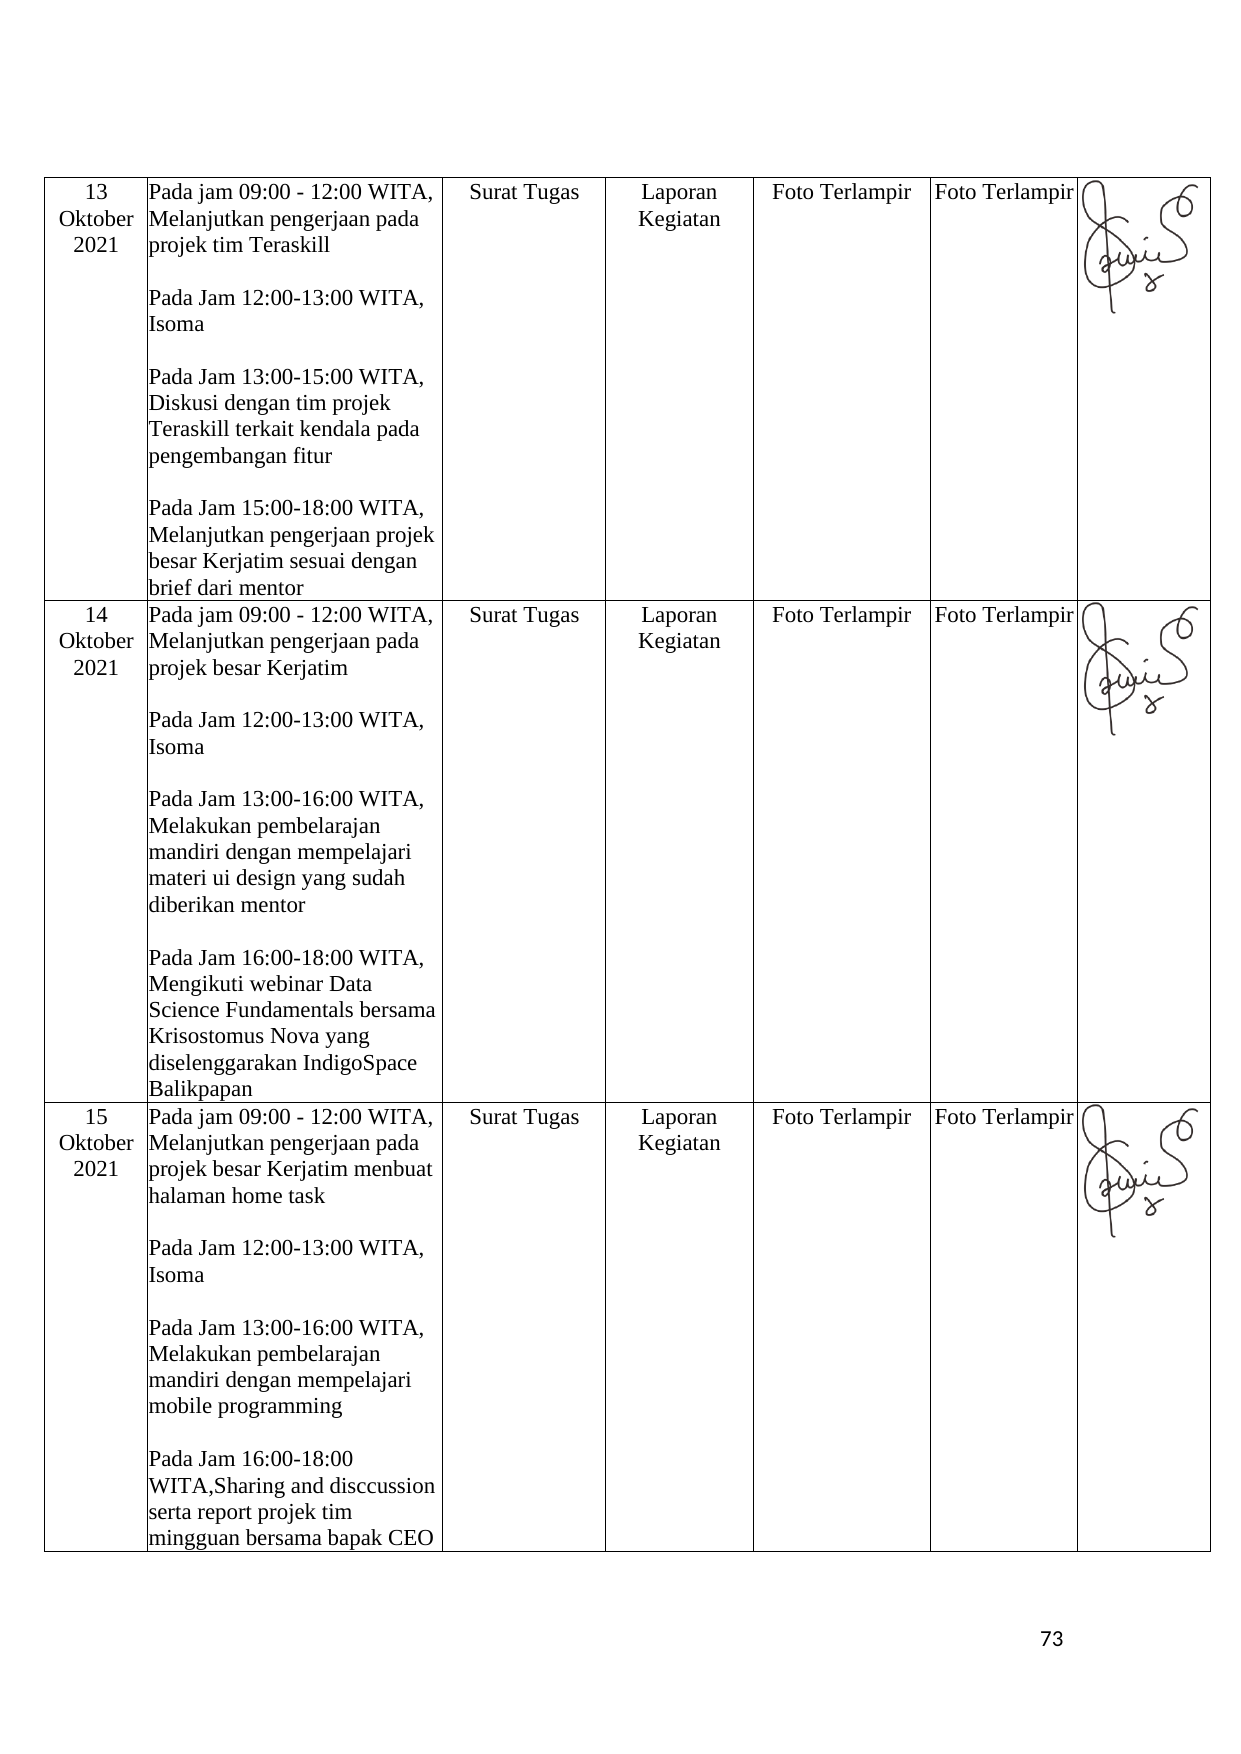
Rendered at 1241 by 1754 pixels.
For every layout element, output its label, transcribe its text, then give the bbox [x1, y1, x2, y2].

picture [1078, 178, 1202, 315]
table_cell Pada jam 09:00 - 12:00 WITA, Melanjutkan pengerjaan pada projek besar Kerjatim Pada Jam 12:00-13:00 WITA, Isoma Pada Jam 13:00-16:00 WITA, Melakukan pembelarajan mandiri dengan mempelajari materi ui design yang sudah diberikan mentor Pada Jam 16:00-18:00 WITA, Mengikuti webinar Data Science Fundamentals bersama Krisostomus Nova yang diselenggarakan IndigoSpace Balikpapan [148, 601, 442, 1102]
table_cell [1078, 601, 1210, 1102]
table_cell 14 Oktober 2021 [45, 601, 147, 1102]
table_cell 13 Oktober 2021 [45, 178, 147, 600]
table_cell Foto Terlampir [754, 601, 930, 1102]
table_cell Laporan Kegiatan [606, 178, 753, 600]
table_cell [148, 1103, 442, 1551]
table_cell Laporan Kegiatan [606, 601, 753, 1102]
picture [1078, 601, 1202, 737]
table_cell Surat Tugas [443, 601, 605, 1102]
table_cell Foto Terlampir [931, 1103, 1077, 1551]
table_cell Surat Tugas [443, 178, 605, 600]
table_cell [1078, 178, 1210, 600]
table_cell Foto Terlampir [754, 1103, 930, 1551]
table_cell [1078, 1103, 1210, 1551]
table_cell 15 Oktober 2021 [45, 1103, 147, 1551]
picture [1078, 1102, 1202, 1239]
table_cell Foto Terlampir [754, 178, 930, 600]
table_cell Foto Terlampir [931, 601, 1077, 1102]
table_cell Foto Terlampir [931, 178, 1077, 600]
table_cell Laporan Kegiatan [606, 1103, 753, 1551]
table_cell Surat Tugas [443, 1103, 605, 1551]
table_cell Pada jam 09:00 - 12:00 WITA, Melanjutkan pengerjaan pada projek tim Teraskill Pada Jam 12:00-13:00 WITA, Isoma Pada Jam 13:00-15:00 WITA, Diskusi dengan tim projek Teraskill terkait kendala pada pengembangan fitur Pada Jam 15:00-18:00 WITA, Melanjutkan pengerjaan projek besar Kerjatim sesuai dengan brief dari mentor [148, 178, 442, 600]
